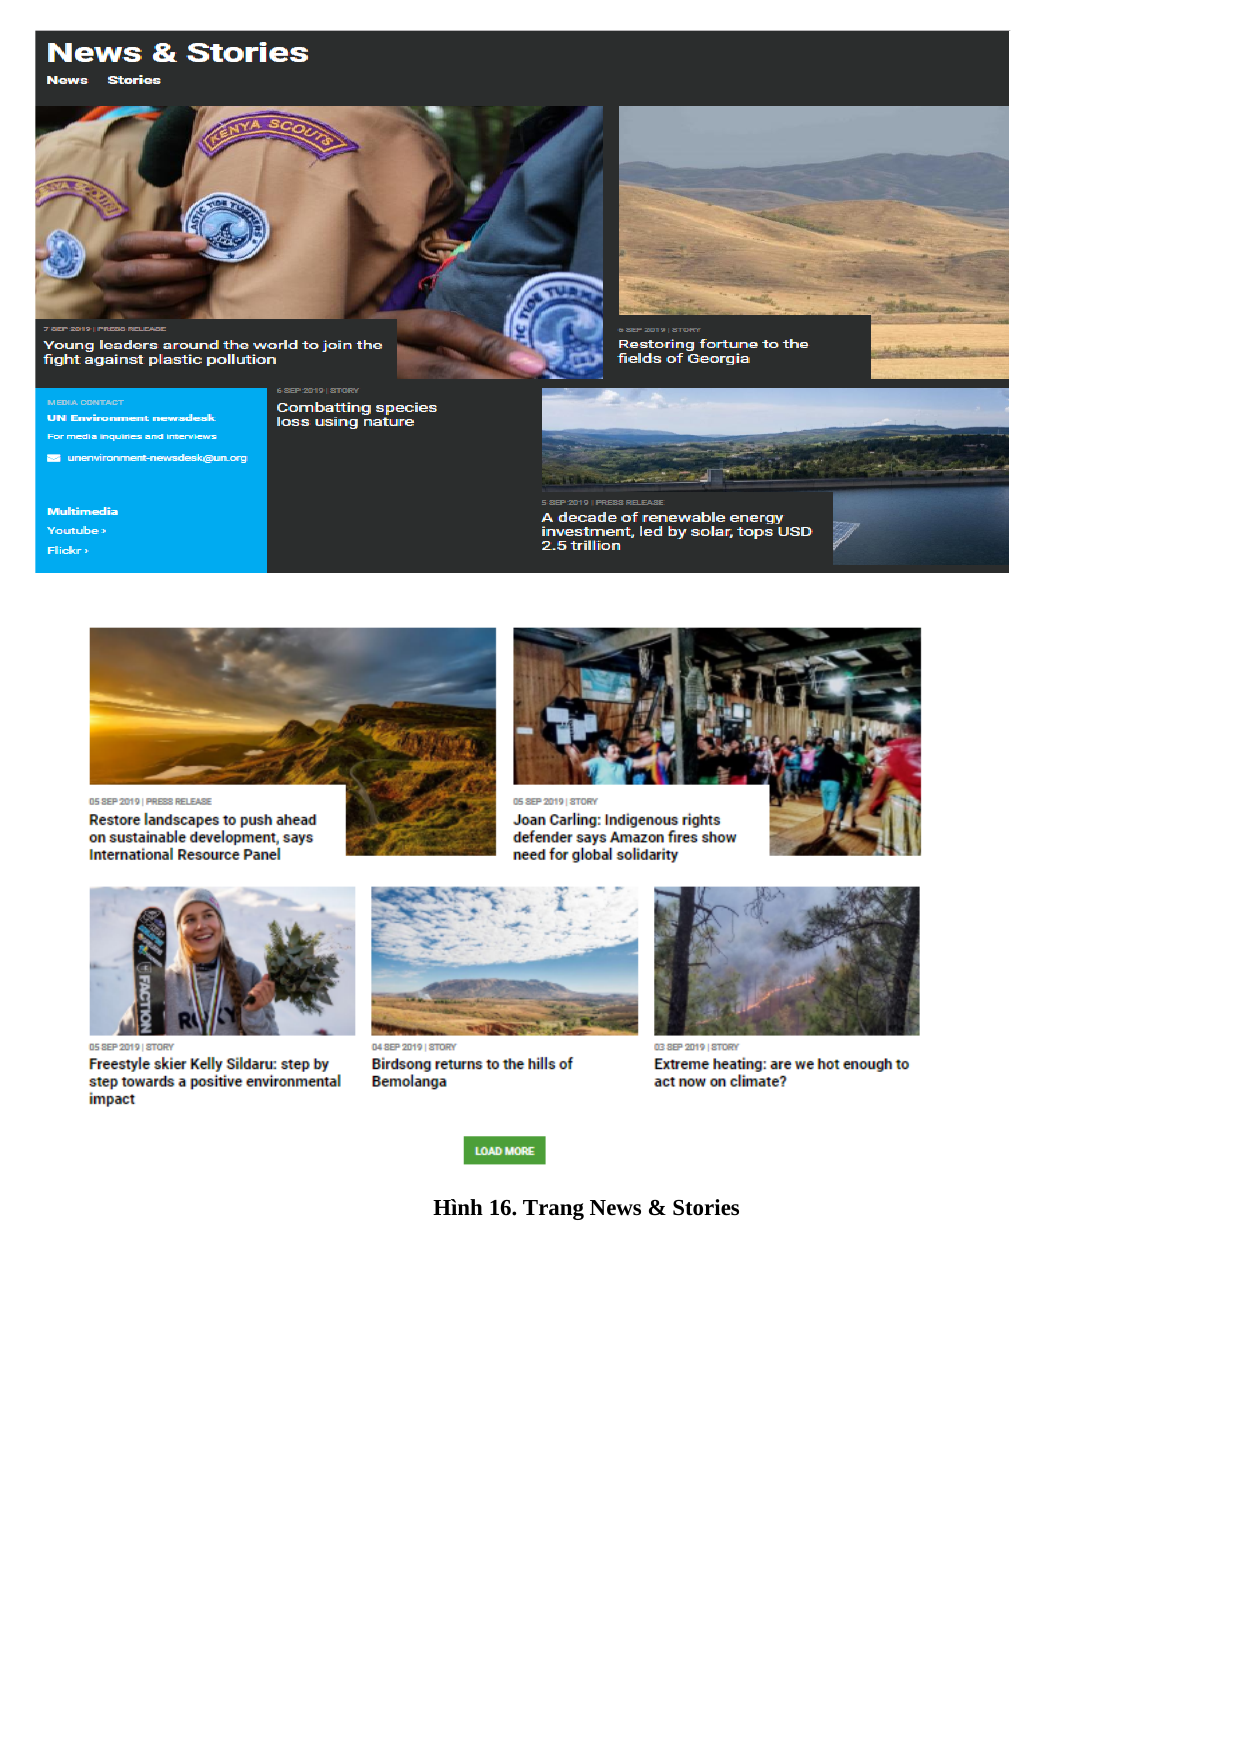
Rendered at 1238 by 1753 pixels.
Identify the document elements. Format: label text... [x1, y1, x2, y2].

list Hình 16. Trang News & Stories [35, 1194, 1137, 1221]
picture [204, 456, 215, 462]
picture [72, 416, 91, 420]
picture [77, 508, 117, 514]
picture [48, 508, 74, 514]
picture [35, 29, 1011, 576]
picture [35, 589, 1011, 1182]
picture [190, 415, 213, 420]
picture [183, 455, 201, 460]
picture [48, 455, 60, 461]
